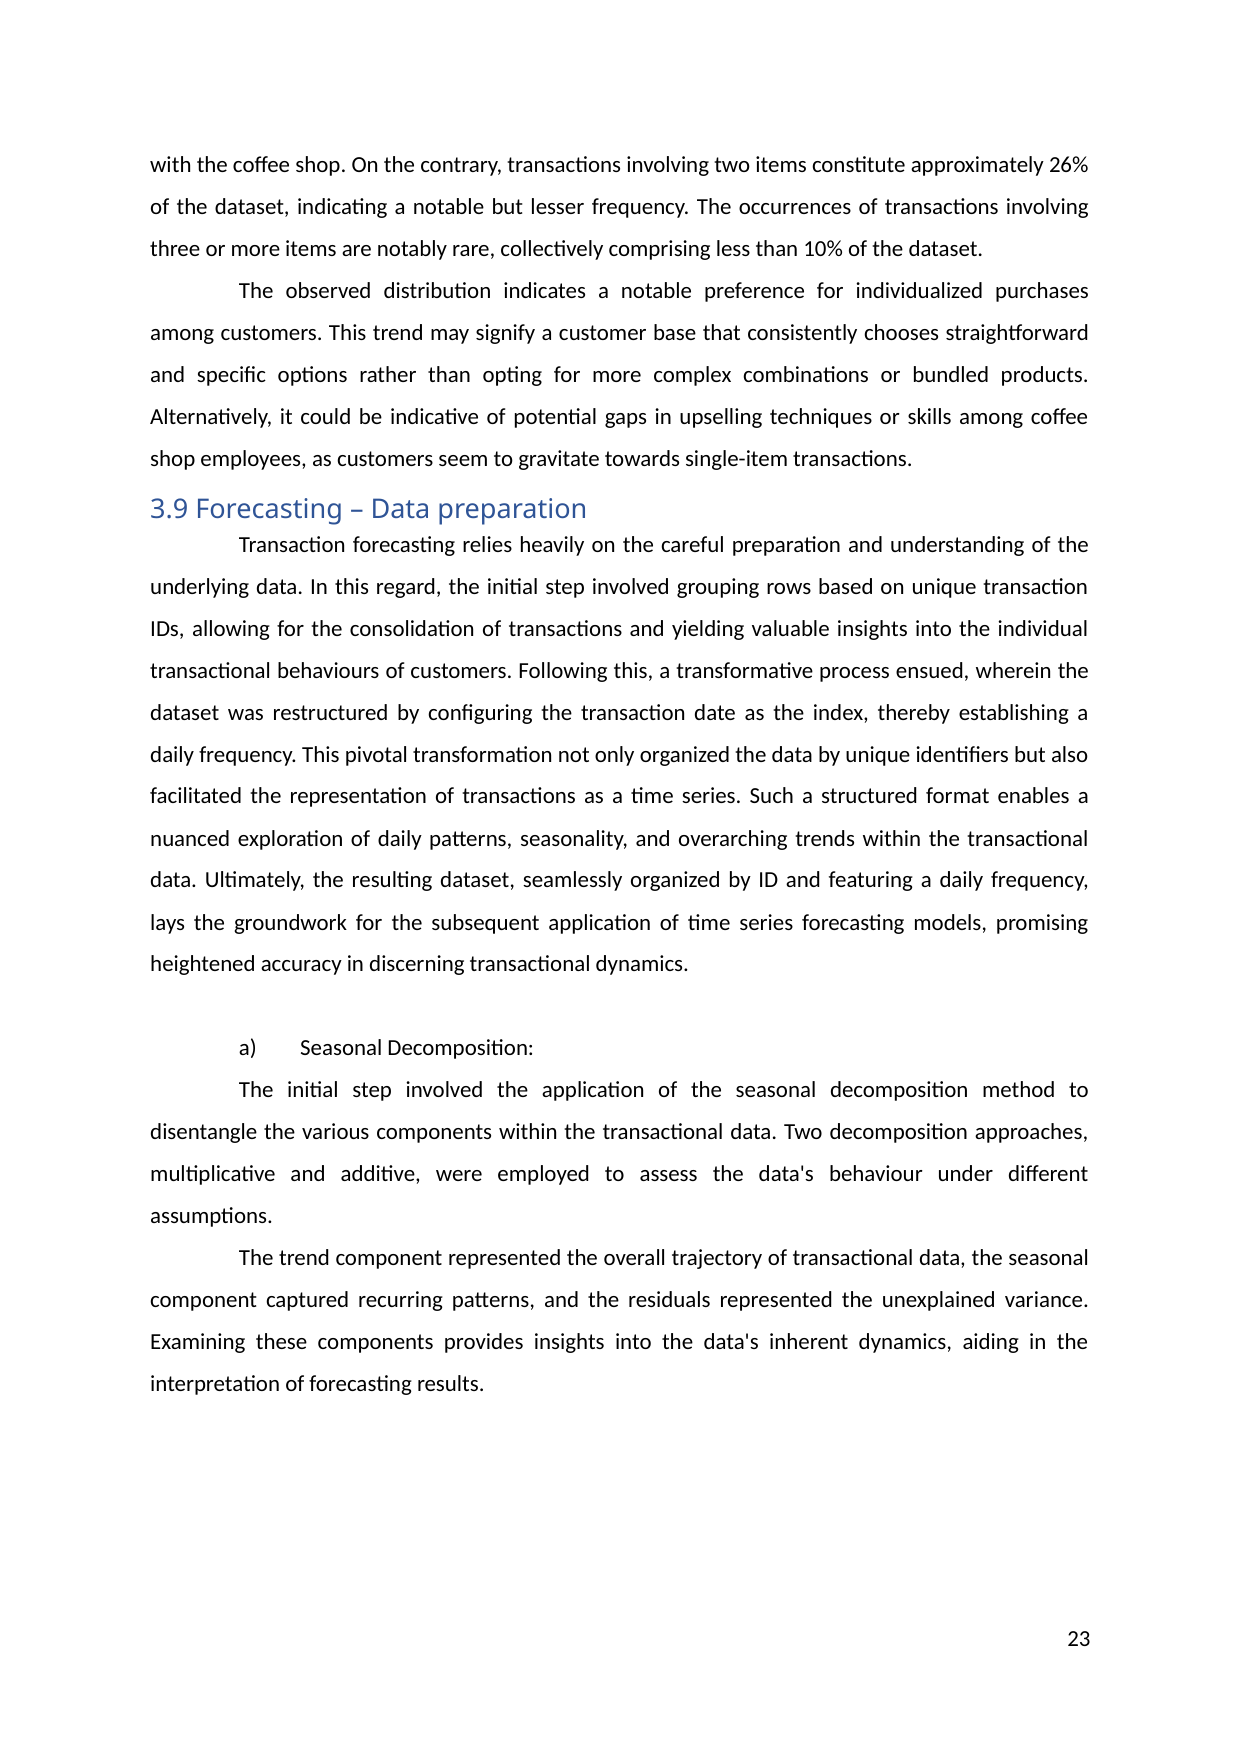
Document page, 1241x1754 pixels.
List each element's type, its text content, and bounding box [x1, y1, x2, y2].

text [150, 150, 1090, 262]
text Transaction forecasting relies heavily on the careful preparation and understanding of the underlying data. In this regard, the initial step involved grouping rows based on unique transaction IDs, allowing for the consolidation of transactions and yielding valuable insights into the individual transactional behaviours of customers. Following this, a transformative process ensued, wherein the dataset was restructured by configuring the transaction date as the index, thereby establishing a daily frequency. This pivotal transformation not only organized the data by unique identifiers but also facilitated the representation of transactions as a time series. Such a structured format enables a nuanced exploration of daily patterns, seasonality, and overarching trends within the transactional data. Ultimately, the resulting dataset, seamlessly organized by ID and featuring a daily frequency, lays the groundwork for the subsequent application of time series forecasting models, promising heightened accuracy in discerning transactional dynamics. [150, 530, 1090, 978]
text The observed distribution indicates a notable preference for individualized purchases among customers. This trend may signify a customer base that consistently chooses straightforward and specific options rather than opting for more complex combinations or bundled products. Alternatively, it could be indicative of potential gaps in upselling techniques or skills among coffee shop employees, as customers seem to gravitate towards single-item transactions. [150, 276, 1090, 472]
list The initial step involved the application of the seasonal decomposition method to disentangle the various components within the transactional data. Two decomposition approaches, multiplicative and additive, were employed to assess the data's behaviour under different assumptions. [150, 1076, 1090, 1229]
list The trend component represented the overall trajectory of transactional data, the seasonal component captured recurring patterns, and the residuals represented the unexplained variance. Examining these components provides insights into the data's inherent dynamics, aiding in the interpretation of forecasting results. [150, 1243, 1090, 1397]
list Seasonal Decomposition: [150, 1033, 1090, 1062]
subtitle 3.9 Forecasting – Data preparation [150, 490, 1090, 527]
